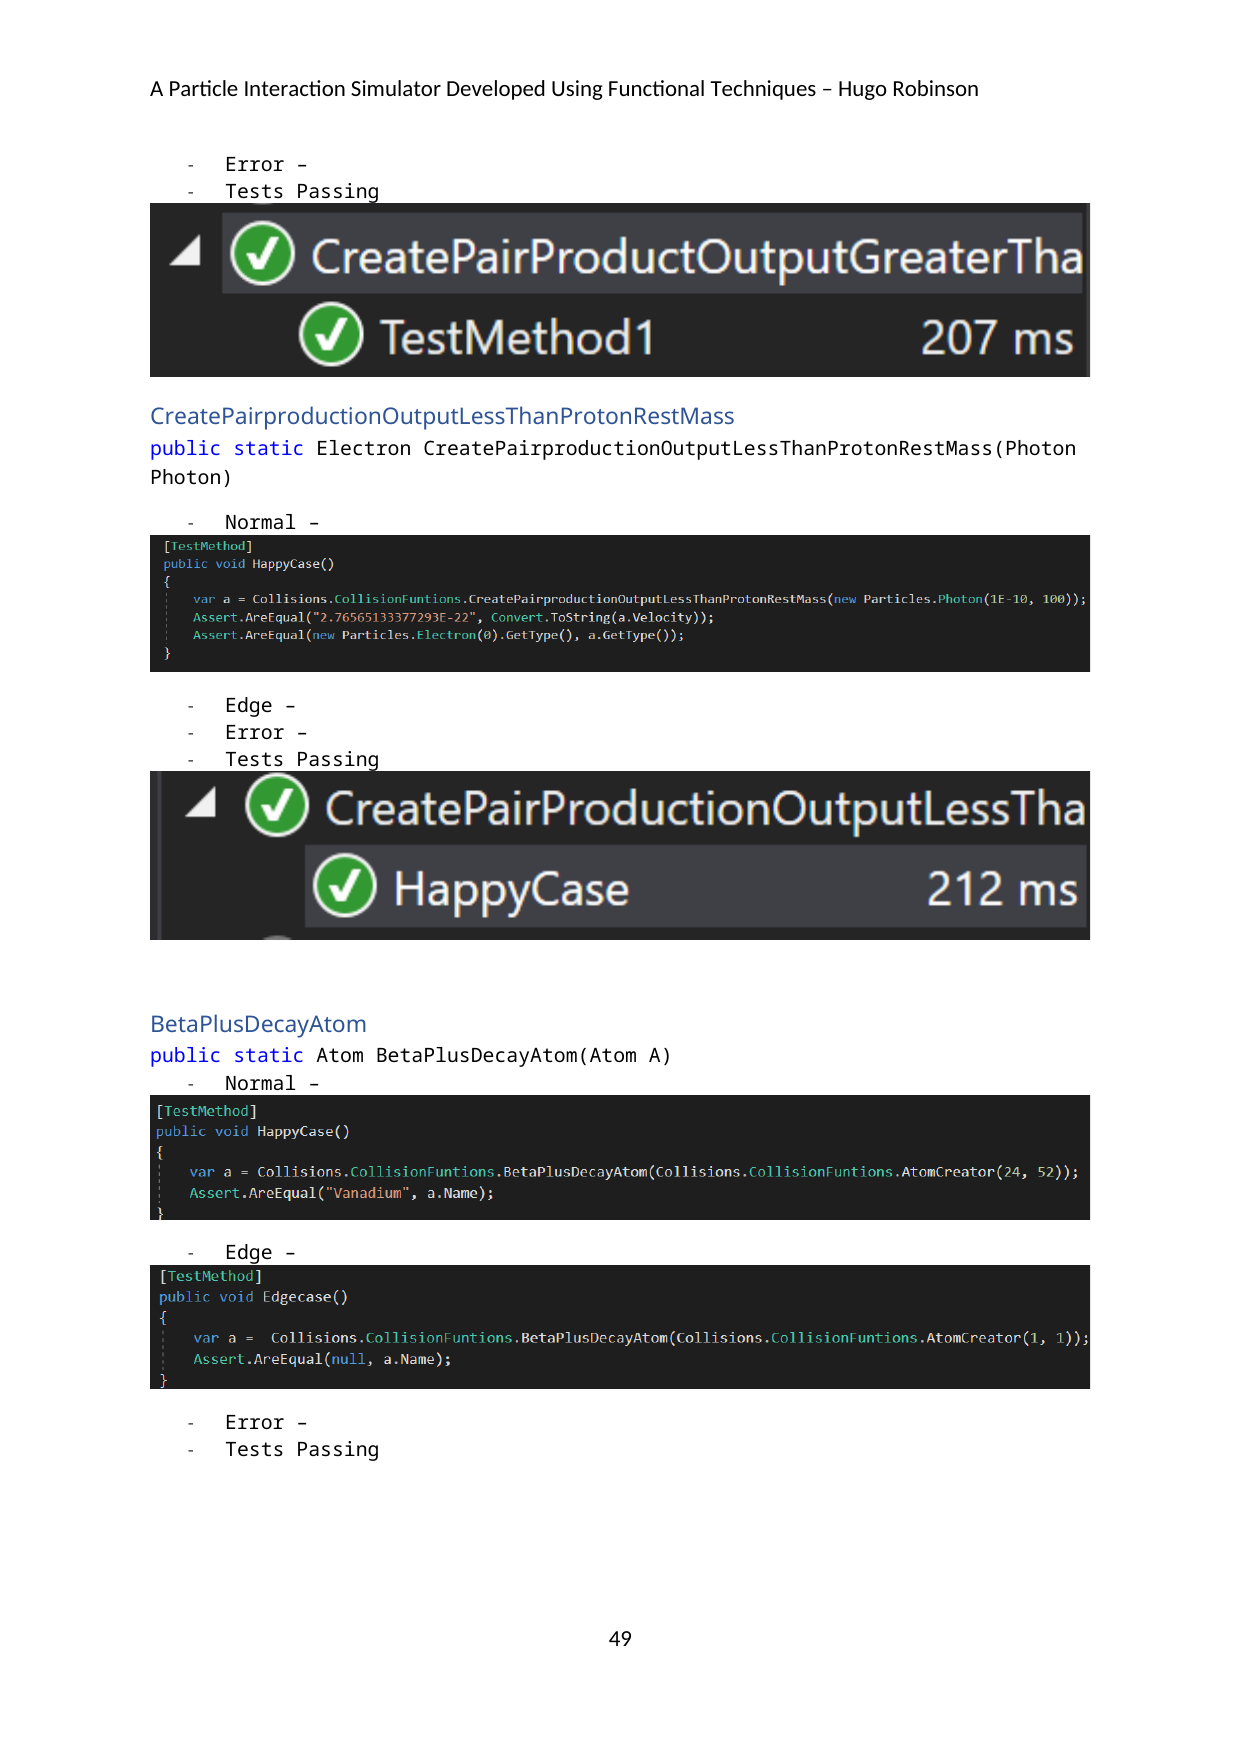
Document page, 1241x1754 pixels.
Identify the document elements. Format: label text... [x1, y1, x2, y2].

list Error – [187, 718, 1090, 745]
subtitle BetaPlusDecayAtom [150, 1008, 1090, 1039]
picture [150, 1265, 1091, 1389]
list Error – [187, 1408, 1090, 1435]
text public static Electron CreatePairproductionOutputLessThanProtonRestMass(Photon Photon) [150, 434, 1090, 490]
picture [150, 535, 1091, 672]
list Edge – [187, 1238, 1090, 1265]
picture [150, 1095, 1091, 1220]
list Tests Passing [187, 745, 1090, 771]
picture [150, 203, 1091, 377]
list Normal – [187, 509, 1090, 535]
subtitle CreatePairproductionOutputLessThanProtonRestMass [150, 400, 1090, 431]
list Normal – [187, 1069, 1090, 1095]
text public static Atom BetaPlusDecayAtom(Atom A) [150, 1042, 1090, 1069]
list Tests Passing [187, 177, 1090, 203]
picture [150, 771, 1091, 940]
list Edge – [187, 691, 1090, 718]
list Error – [187, 150, 1090, 177]
list Tests Passing [187, 1435, 1090, 1462]
